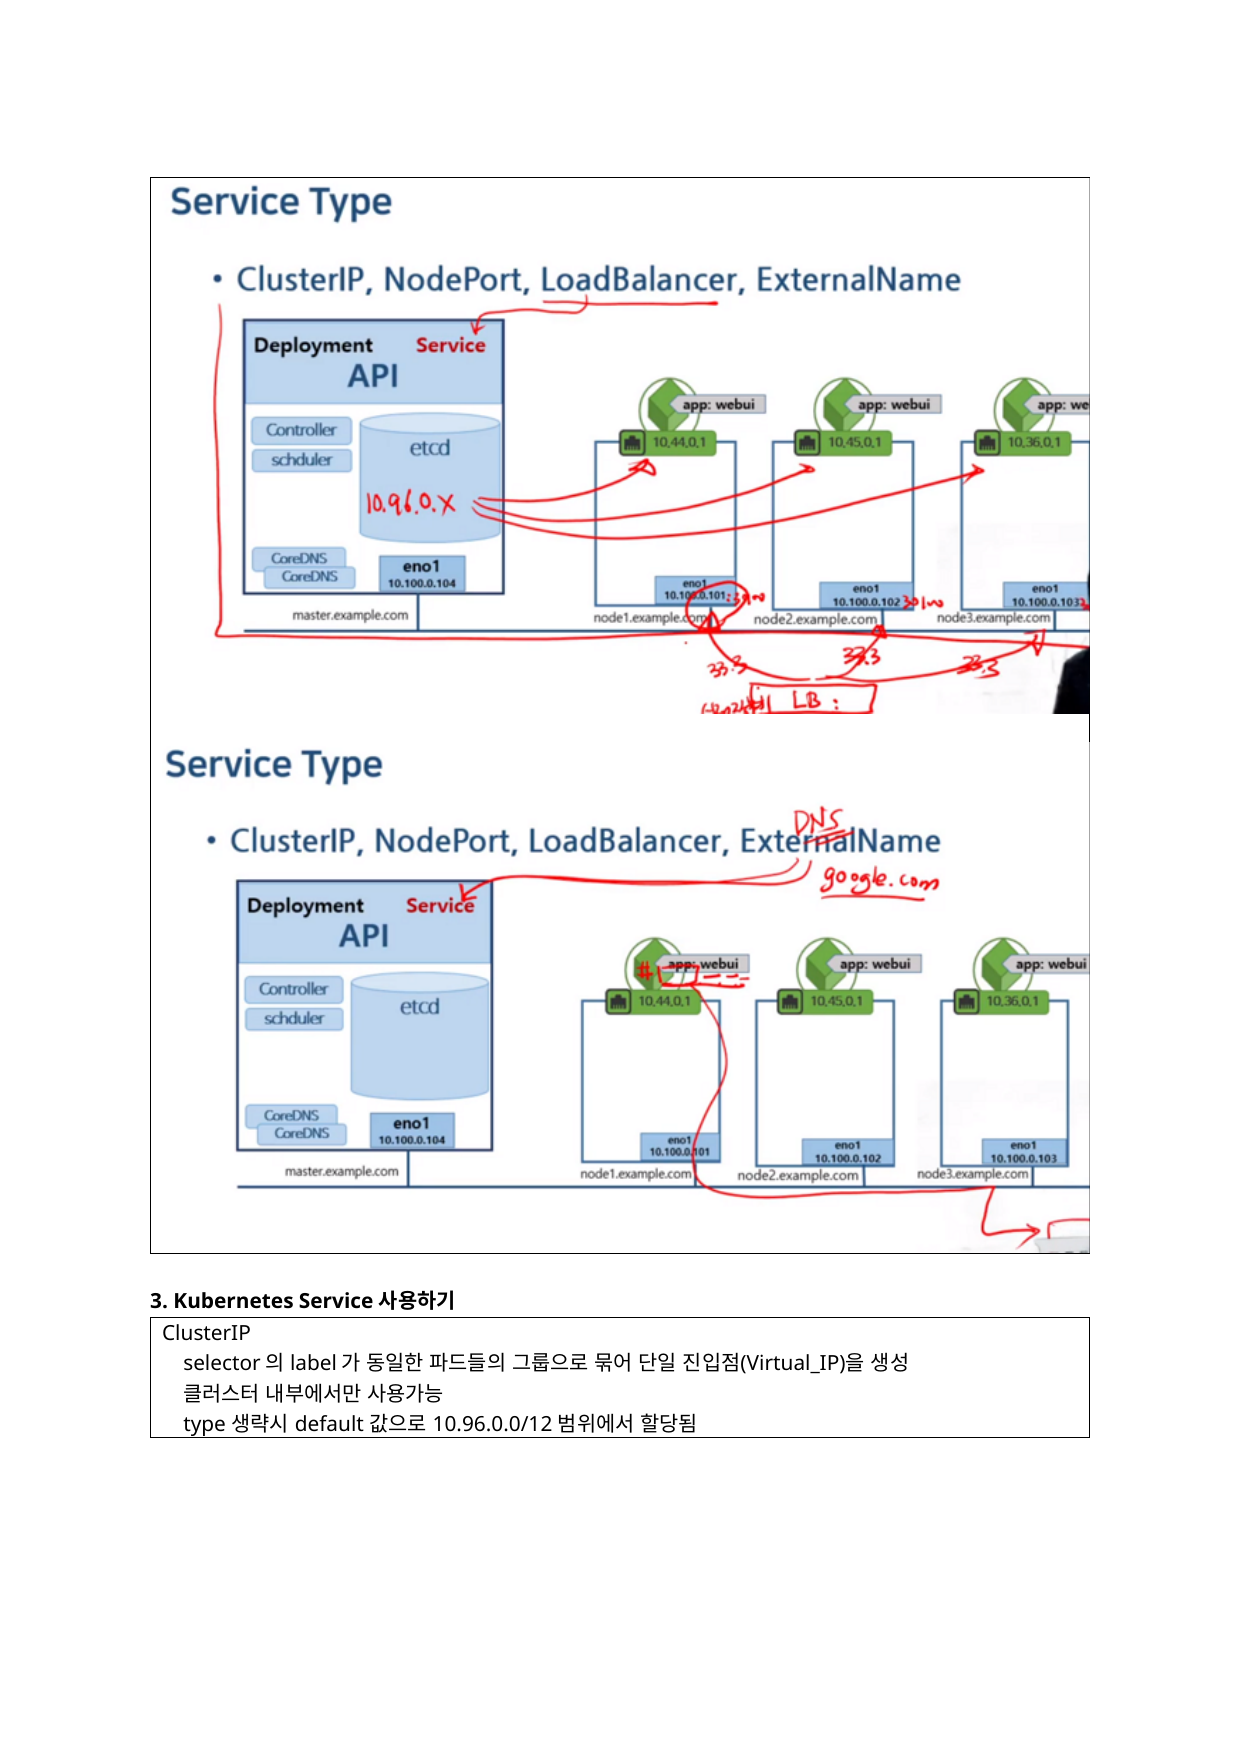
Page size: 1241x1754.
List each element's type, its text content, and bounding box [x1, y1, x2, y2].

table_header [151, 178, 1089, 1253]
text 3. Kubernetes Service 사용하기 [150, 1284, 1090, 1314]
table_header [151, 1318, 1089, 1437]
picture [161, 178, 1090, 714]
picture [161, 742, 1090, 1253]
